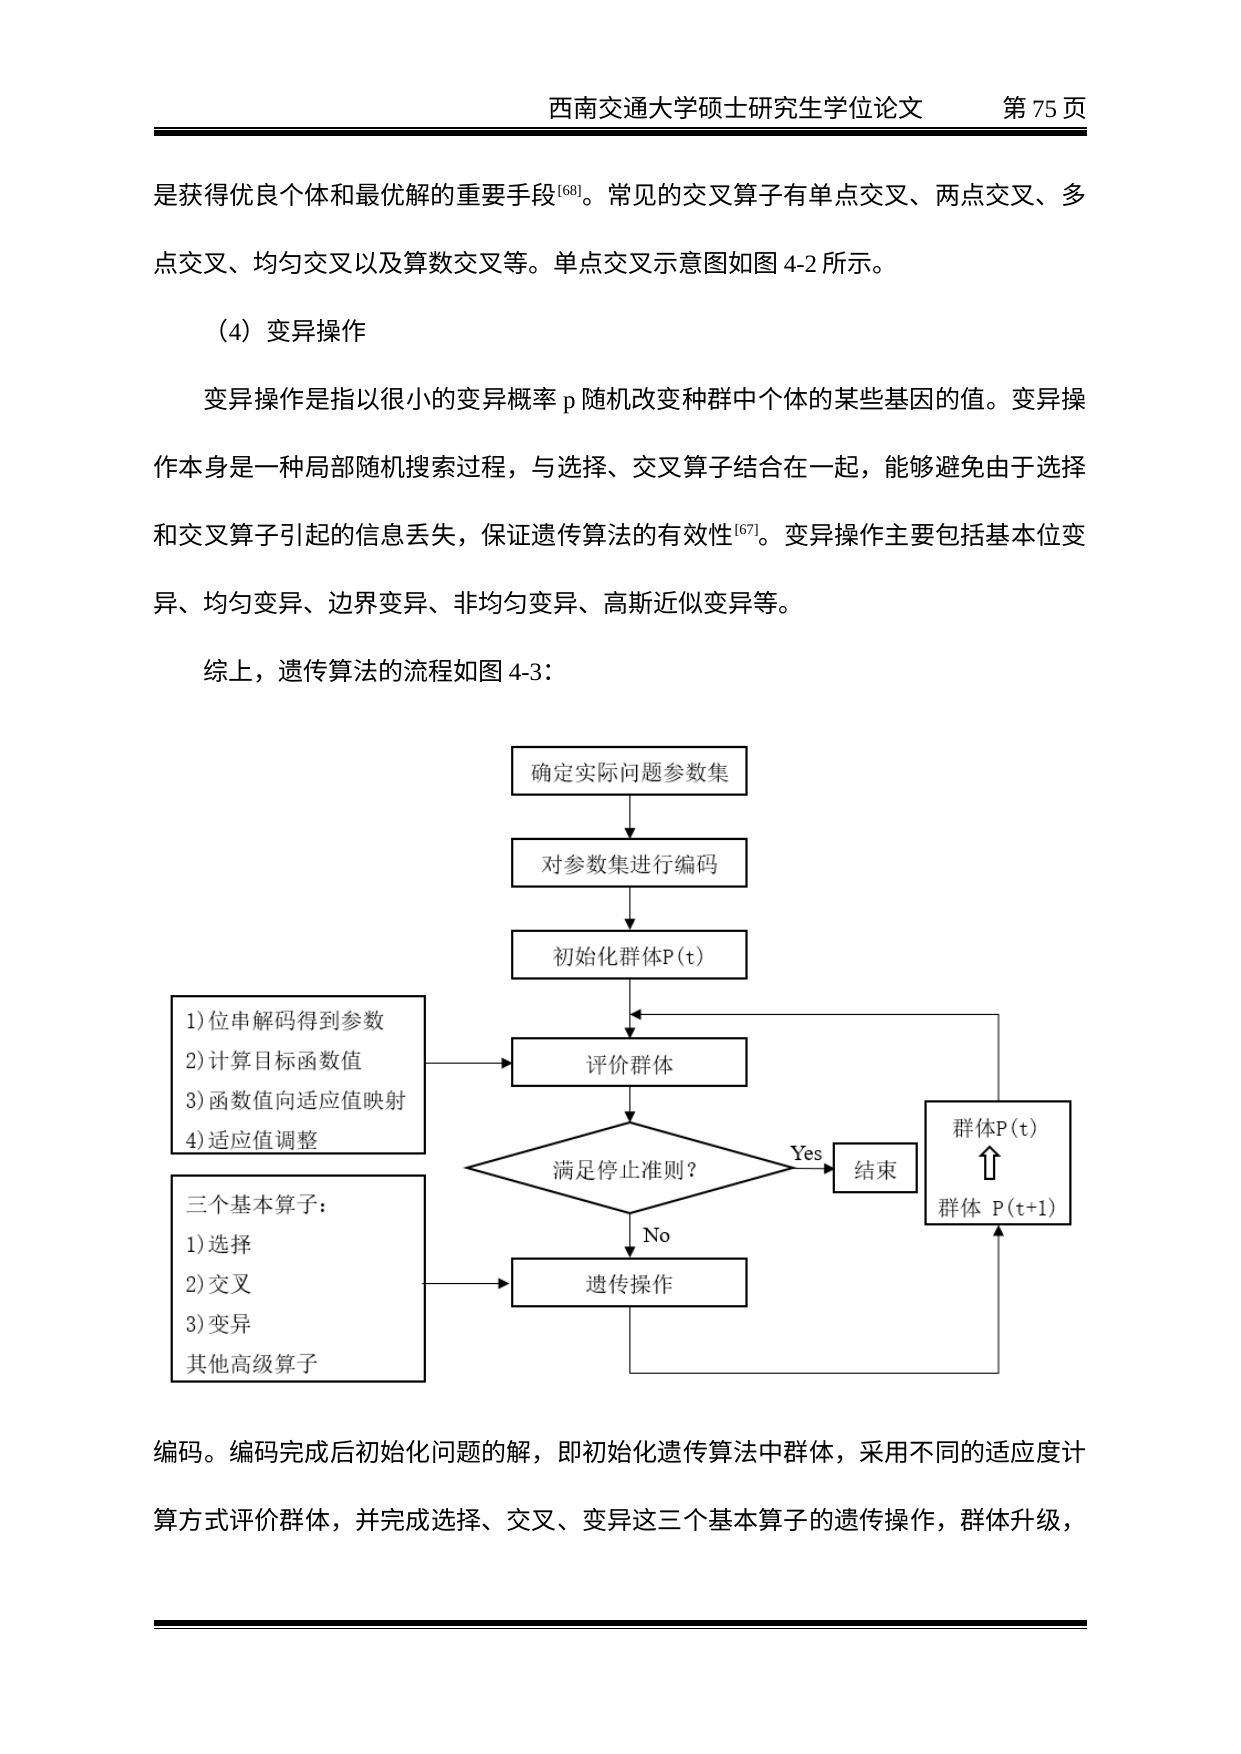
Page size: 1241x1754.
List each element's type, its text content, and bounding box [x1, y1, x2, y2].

text （4）变异操作 [153, 296, 1087, 364]
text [153, 160, 1087, 296]
text 综上，遗传算法的流程如图4-3： [153, 635, 1087, 703]
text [153, 1396, 1087, 1552]
picture [153, 736, 1087, 1396]
text 变异操作是指以很小的变异概率p随机改变种群中个体的某些基因的值。变异操作本身是一种局部随机搜索过程，与选择、交叉算子结合在一起，能够避免由于选择和交叉算子引起的信息丢失，保证遗传算法的有效性[67]。变异操作主要包括基本位变异、均匀变异、边界变异、非均匀变异、高斯近似变异等。 [153, 364, 1087, 635]
